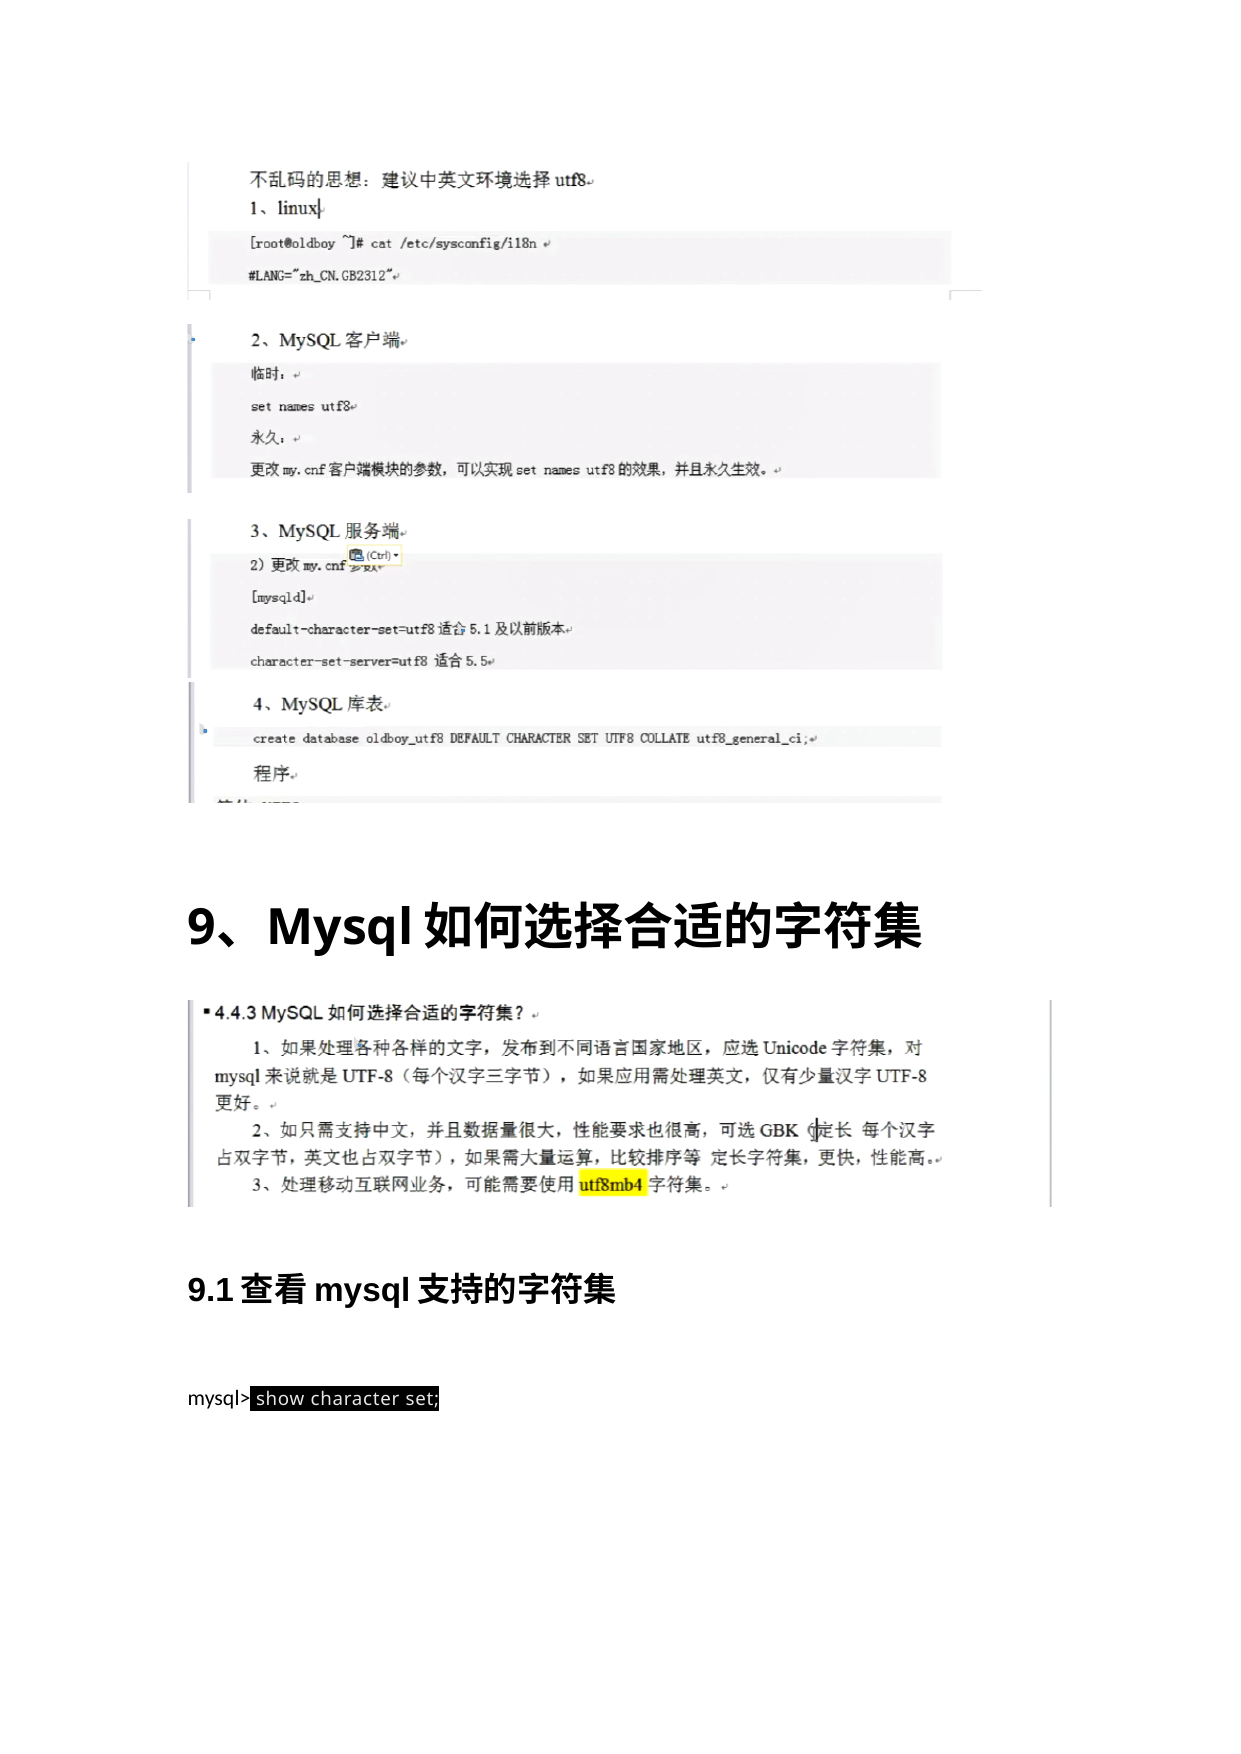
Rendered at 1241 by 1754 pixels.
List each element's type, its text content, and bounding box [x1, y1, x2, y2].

picture [187, 519, 1053, 678]
subtitle 9.1查看mysql支持的字符集 [187, 1255, 1053, 1320]
picture [187, 1000, 1052, 1207]
text mysql> show character set; [187, 1382, 1053, 1414]
subtitle 9、Mysql如何选择合适的字符集 [187, 874, 1053, 971]
picture [187, 682, 1052, 803]
picture [187, 324, 1053, 493]
picture [187, 162, 1052, 300]
